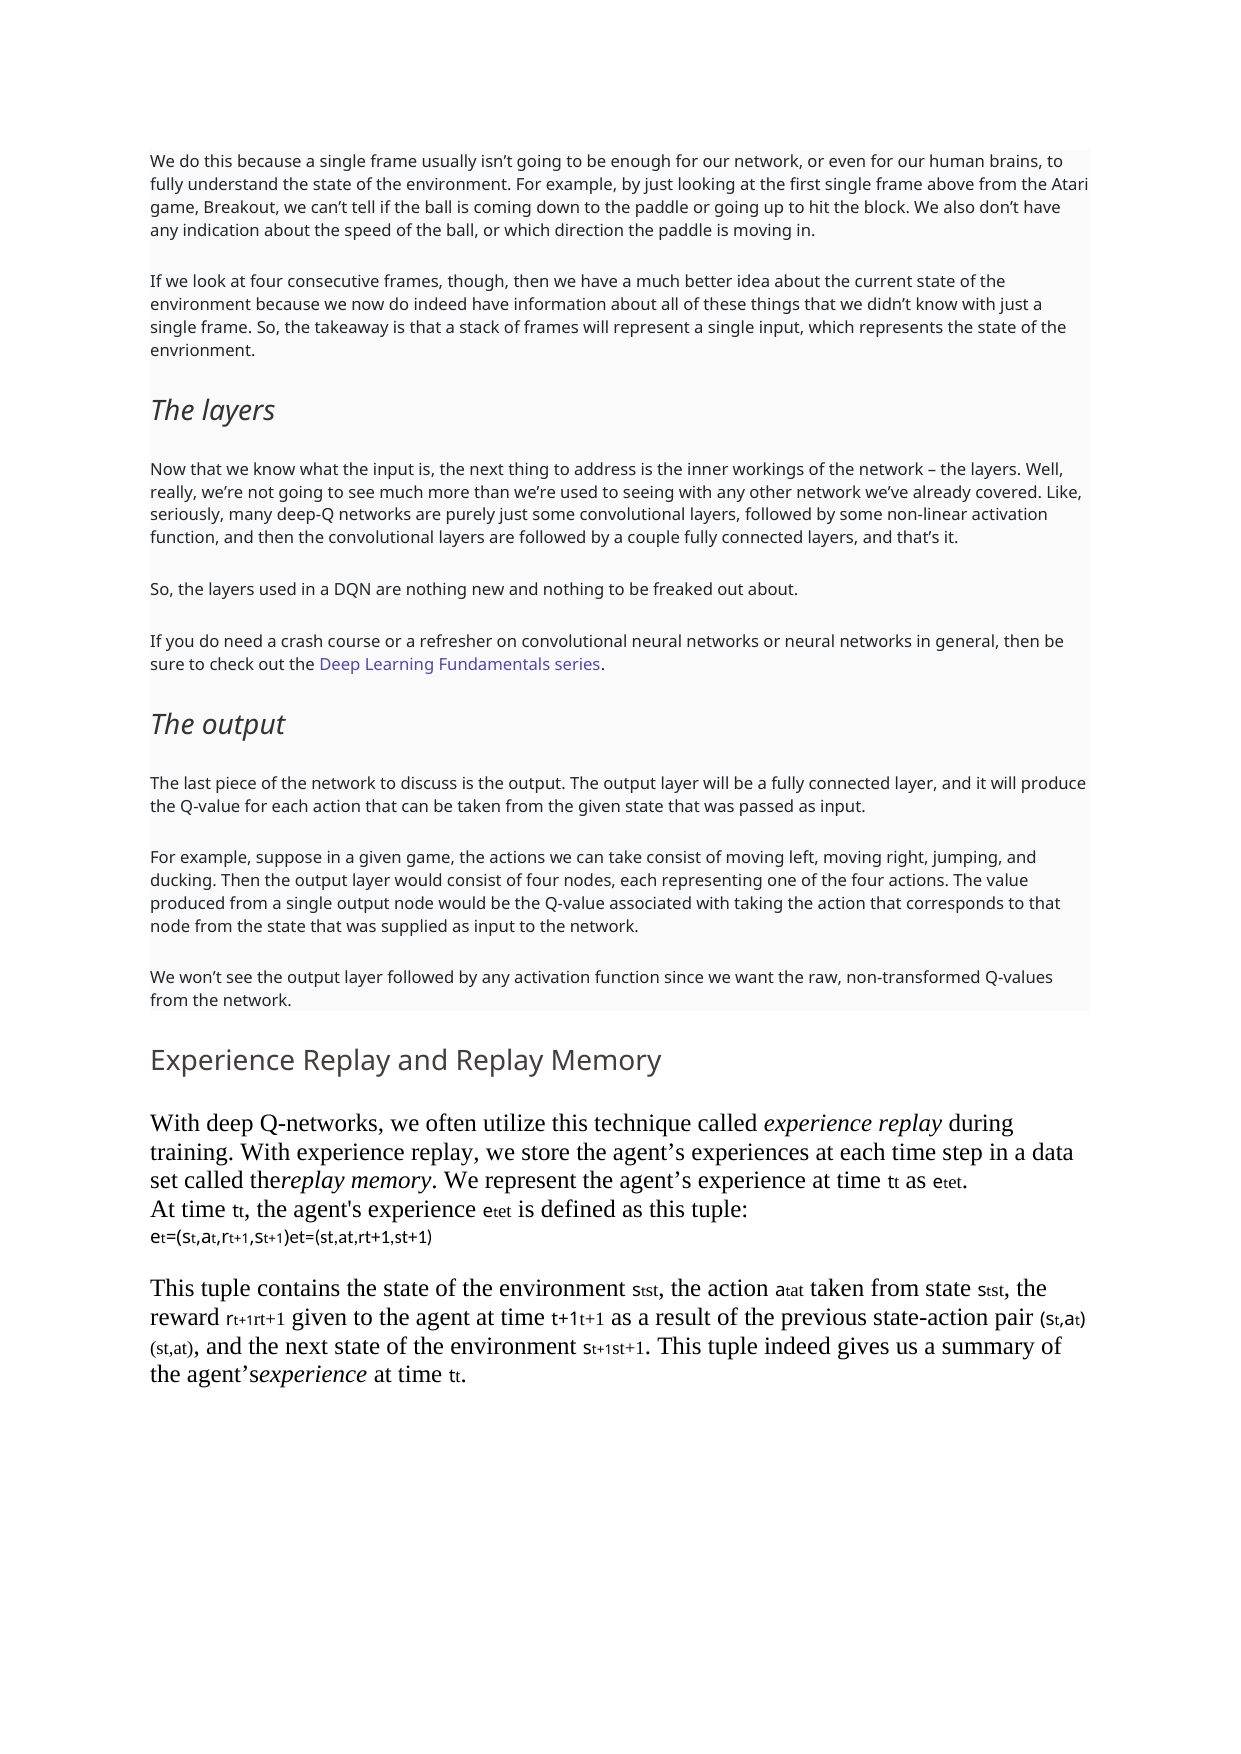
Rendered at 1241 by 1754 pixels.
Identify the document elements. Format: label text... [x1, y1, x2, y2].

text If you do need a crash course or a refresher on convolutional neural networks or neural networks in general, then be sure to check out the Deep Learning Fundamentals series. [150, 629, 1090, 675]
text The last piece of the network to discuss is the output. The output layer will be a fully connected layer, and it will produce the Q-value for each action that can be taken from the given state that was passed as input. [150, 771, 1090, 817]
text At time tt, the agent's experience etet is defined as this tuple: [150, 1194, 1090, 1223]
text If we look at four consecutive frames, though, then we have a much better idea about the current state of the environment because we now do indeed have information about all of these things that we didn’t know with just a single frame. So, the takeaway is that a stack of frames will represent a single input, which represents the state of the envrionment. [150, 270, 1090, 361]
text This tuple contains the state of the environment stst, the action atat taken from state stst, the reward rt+1rt+1 given to the agent at time t+1t+1 as a result of the previous state-action pair (st,at)(st,at), and the next state of the environment st+1st+1. This tuple indeed gives us a summary of the agent’sexperience at time tt. [150, 1273, 1090, 1388]
text We do this because a single frame usually isn’t going to be enough for our network, or even for our human brains, to fully understand the state of the environment. For example, by just looking at the first single frame above from the Atari game, Breakout, we can’t tell if the ball is coming down to the paddle or going up to hit the block. We also don’t have any indication about the speed of the ball, or which direction the paddle is moving in. [150, 150, 1090, 241]
subtitle The layers [150, 390, 1090, 428]
subtitle The output [150, 704, 1090, 742]
text With deep Q-networks, we often utilize this technique called experience replay during training. With experience replay, we store the agent’s experiences at each time step in a data set called thereplay memory. We represent the agent’s experience at time tt as etet. [150, 1108, 1090, 1194]
text So, the layers used in a DQN are nothing new and nothing to be freaked out about. [150, 577, 1090, 600]
text For example, suppose in a given game, the actions we can take consist of moving left, moving right, jumping, and ducking. Then the output layer would consist of four nodes, each representing one of the four actions. The value produced from a single output node would be the Q-value associated with taking the action that corresponds to that node from the state that was supplied as input to the network. [150, 846, 1090, 937]
subtitle Experience Replay and Replay Memory [150, 1041, 1090, 1079]
text et=(st,at,rt+1,st+1)et=(st,at,rt+1,st+1) [150, 1223, 1090, 1249]
text Now that we know what the input is, the next thing to address is the inner workings of the network – the layers. Well, really, we’re not going to see much more than we’re used to seeing with any other network we’ve already covered. Like, seriously, many deep-Q networks are purely just some convolutional layers, followed by some non-linear activation function, and then the convolutional layers are followed by a couple fully connected layers, and that’s it. [150, 457, 1090, 548]
text We won’t see the output layer followed by any activation function since we want the raw, non-transformed Q-values from the network. [150, 966, 1090, 1011]
